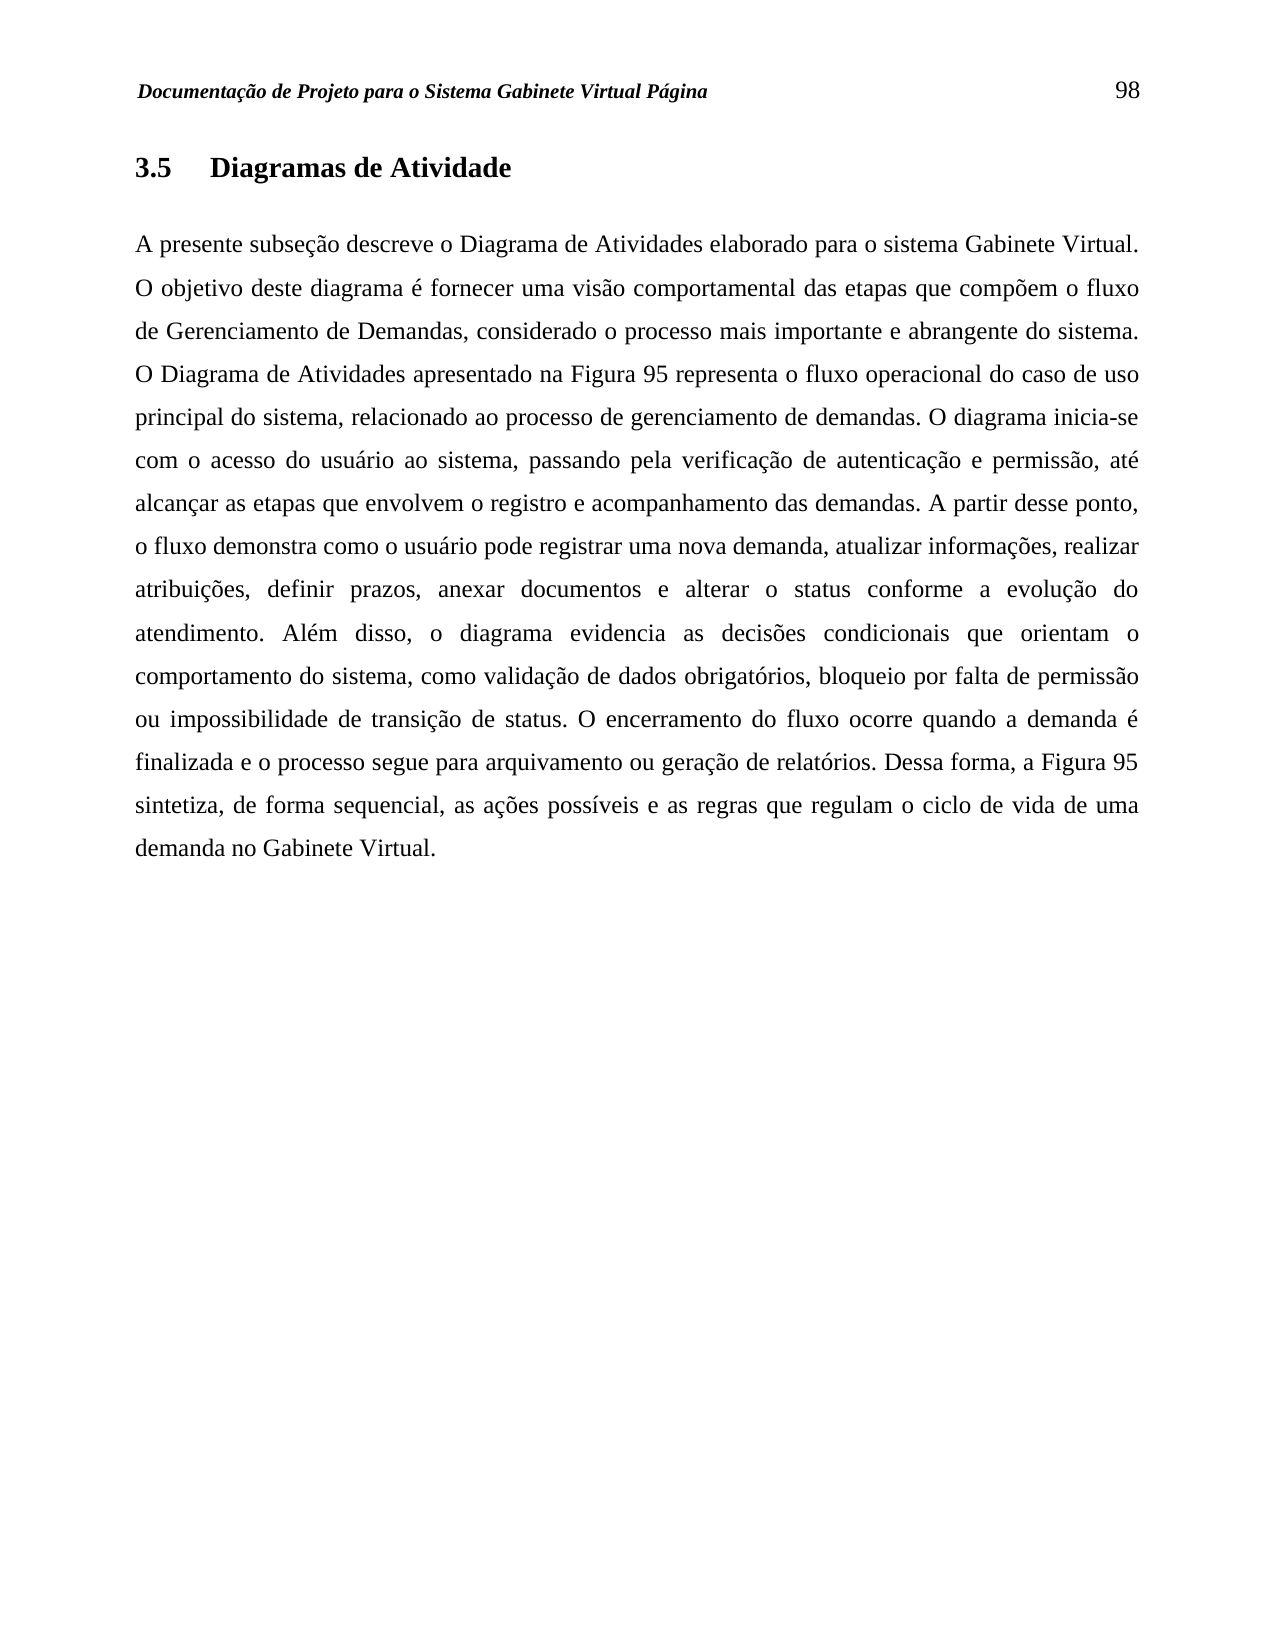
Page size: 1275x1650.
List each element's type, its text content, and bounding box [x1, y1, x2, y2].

subtitle Diagramas de Atividade [135, 150, 1140, 183]
text A presente subseção descreve o Diagrama de Atividades elaborado para o sistema Gabinete Virtual. O objetivo deste diagrama é fornecer uma visão comportamental das etapas que compõem o fluxo de Gerenciamento de Demandas, considerado o processo mais importante e abrangente do sistema. O Diagrama de Atividades apresentado na Figura 95 representa o fluxo operacional do caso de uso principal do sistema, relacionado ao processo de gerenciamento de demandas. O diagrama inicia-se com o acesso do usuário ao sistema, passando pela verificação de autenticação e permissão, até alcançar as etapas que envolvem o registro e acompanhamento das demandas. A partir desse ponto, o fluxo demonstra como o usuário pode registrar uma nova demanda, atualizar informações, realizar atribuições, definir prazos, anexar documentos e alterar o status conforme a evolução do atendimento. Além disso, o diagrama evidencia as decisões condicionais que orientam o comportamento do sistema, como validação de dados obrigatórios, bloqueio por falta de permissão ou impossibilidade de transição de status. O encerramento do fluxo ocorre quando a demanda é finalizada e o processo segue para arquivamento ou geração de relatórios. Dessa forma, a Figura 95 sintetiza, de forma sequencial, as ações possíveis e as regras que regulam o ciclo de vida de uma demanda no Gabinete Virtual. [135, 229, 1140, 862]
